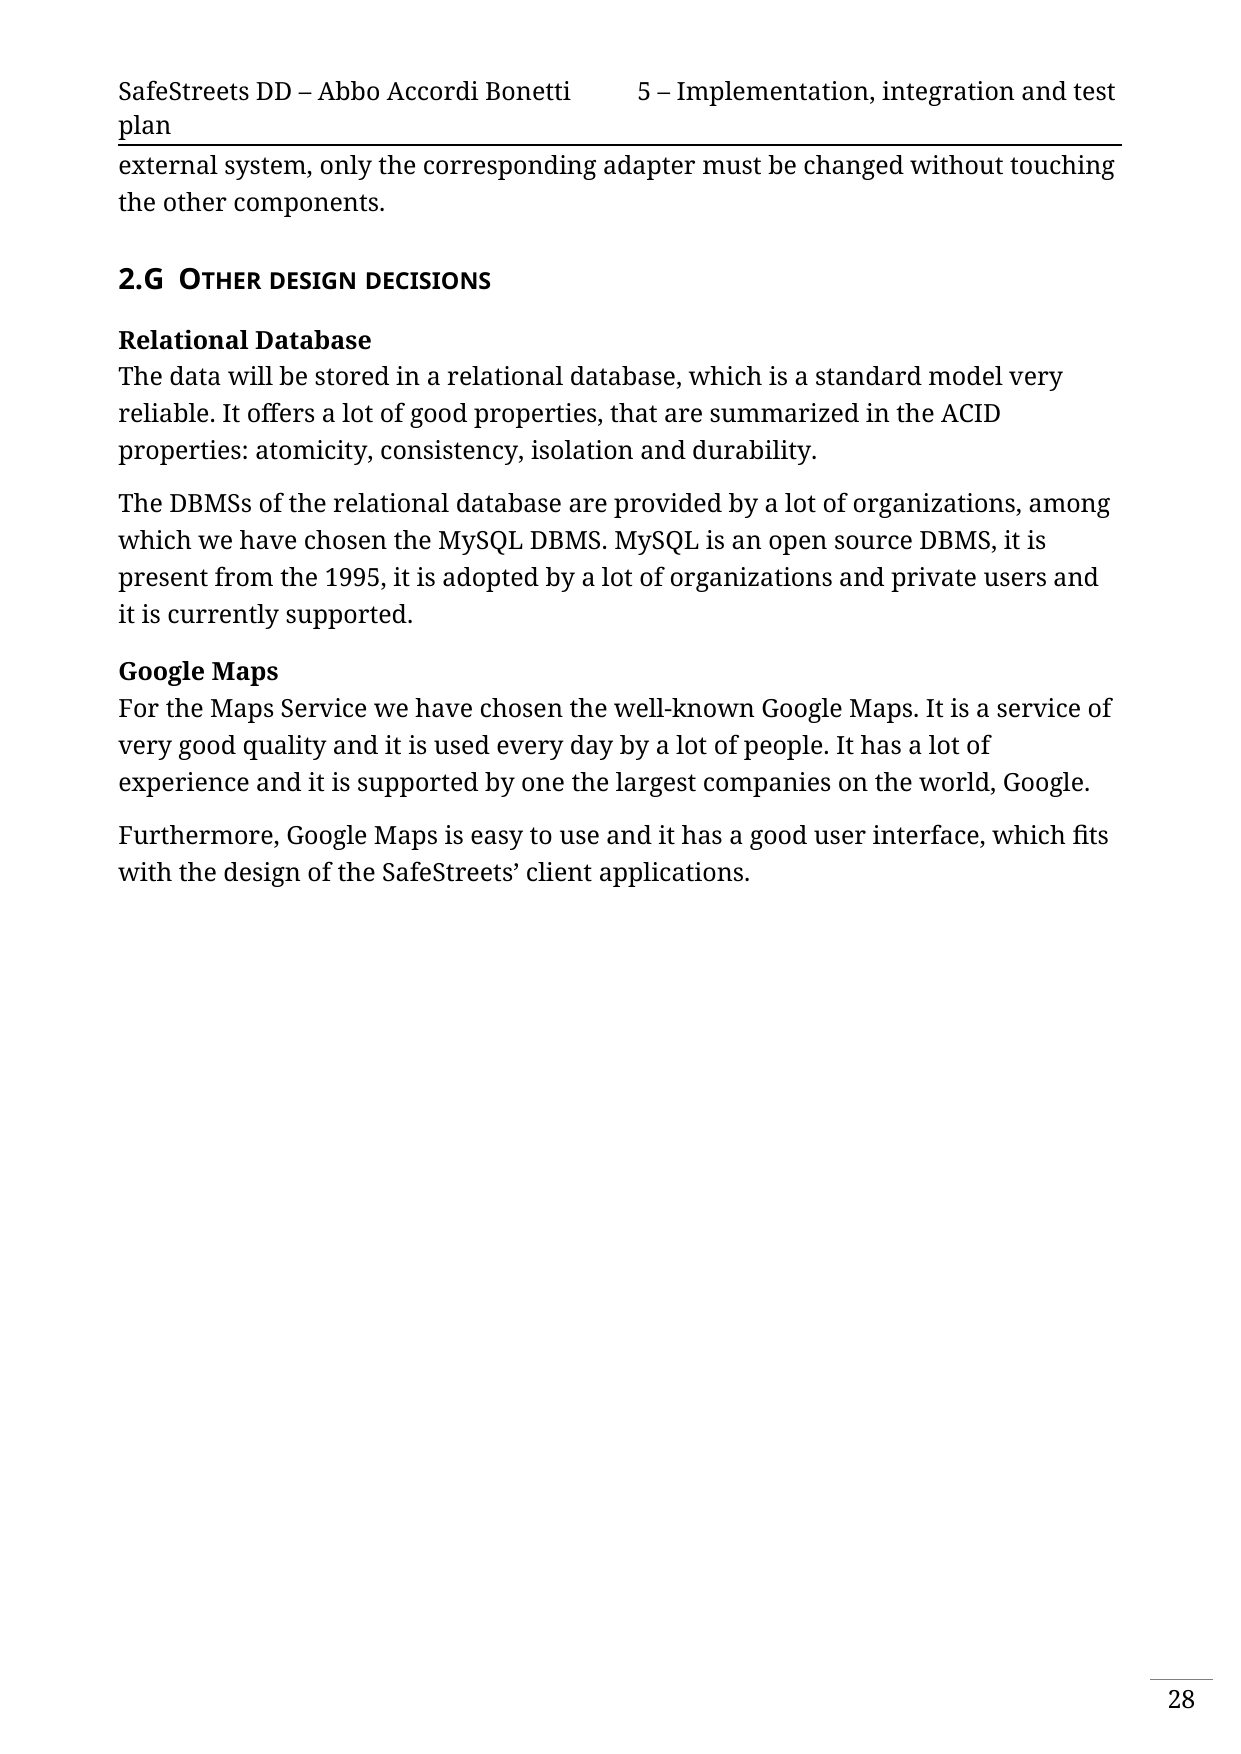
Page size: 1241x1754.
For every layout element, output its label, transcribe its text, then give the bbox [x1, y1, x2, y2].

text The DBMSs of the relational database are provided by a lot of organizations, among which we have chosen the MySQL DBMS. MySQL is an open source DBMS, it is present from the 1995, it is adopted by a lot of organizations and private users and it is currently supported. [118, 486, 1122, 630]
text For the Maps Service we have chosen the well-known Google Maps. It is a service of very good quality and it is used every day by a lot of people. It has a lot of experience and it is supported by one the largest companies on the world, Google. [118, 691, 1122, 798]
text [118, 148, 1122, 218]
subtitle Other design decisions [118, 259, 1122, 298]
subtitle Relational Database [118, 322, 1122, 356]
text Furthermore, Google Maps is easy to use and it has a good user interface, which fits with the design of the SafeStreets’ client applications. [118, 818, 1122, 888]
text The data will be stored in a relational database, which is a standard model very reliable. It offers a lot of good properties, that are summarized in the ACID properties: atomicity, consistency, isolation and durability. [118, 359, 1122, 467]
subtitle Google Maps [118, 654, 1122, 688]
